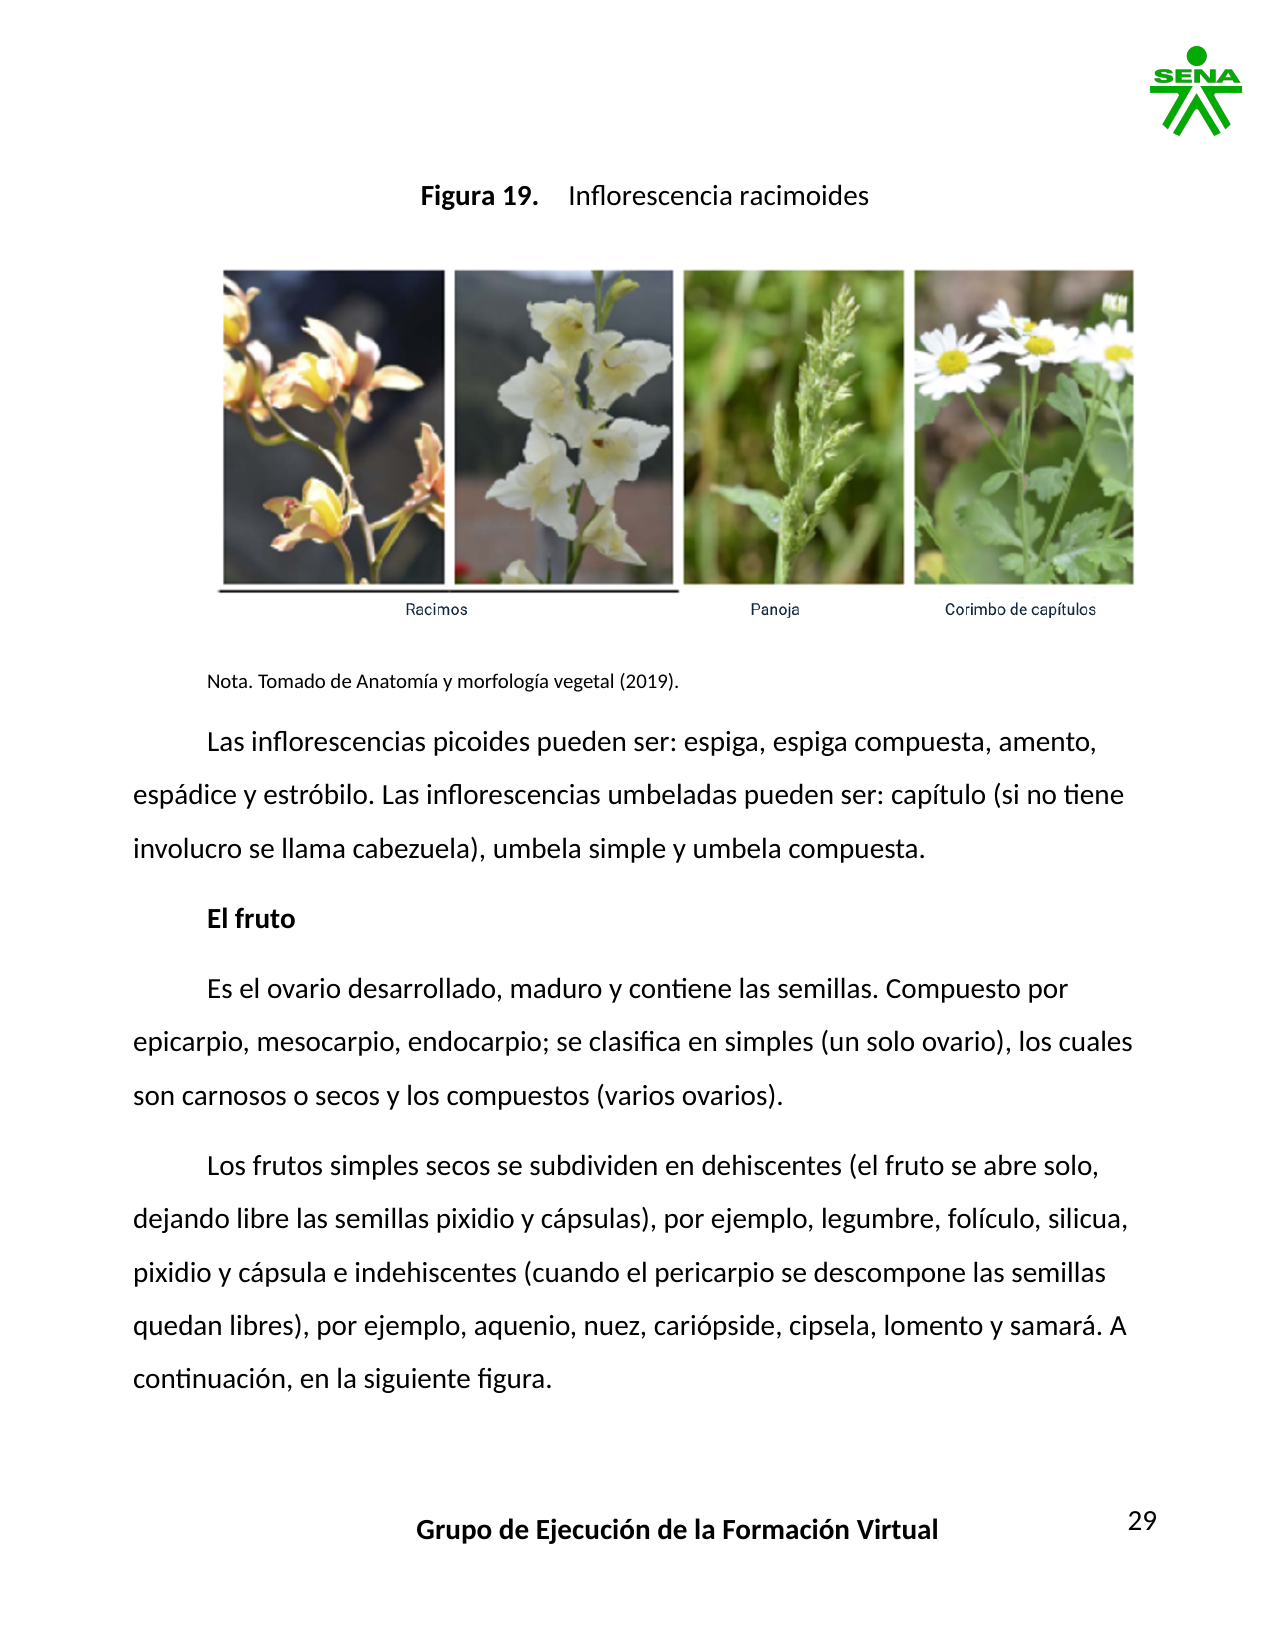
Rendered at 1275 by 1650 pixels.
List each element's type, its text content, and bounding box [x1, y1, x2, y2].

text Los frutos simples secos se subdividen en dehiscentes (el fruto se abre solo, dejando libre las semillas pixidio y cápsulas), por ejemplo, legumbre, folículo, silicua, pixidio y cápsula e indehiscentes (cuando el pericarpio se descompone las semillas quedan libres), por ejemplo, aquenio, nuez, cariópside, cipsela, lomento y samará. A continuación, en la siguiente figura. [133, 1147, 1157, 1396]
text El fruto [133, 900, 1157, 935]
text Las inflorescencias picoides pueden ser: espiga, espiga compuesta, amento, espádice y estróbilo. Las inflorescencias umbeladas pueden ser: capítulo (si no tiene involucro se llama cabezuela), umbela simple y umbela compuesta. [133, 723, 1157, 865]
picture [1150, 46, 1243, 136]
text Es el ovario desarrollado, maduro y contiene las semillas. Compuesto por epicarpio, mesocarpio, endocarpio; se clasifica en simples (un solo ovario), los cuales son carnosos o secos y los compuestos (varios ovarios). [133, 970, 1157, 1112]
text Inflorescencia racimoides [133, 177, 1157, 213]
picture [206, 247, 1151, 634]
text Nota. Tomado de Anatomía y morfología vegetal (2019). [133, 668, 1157, 693]
